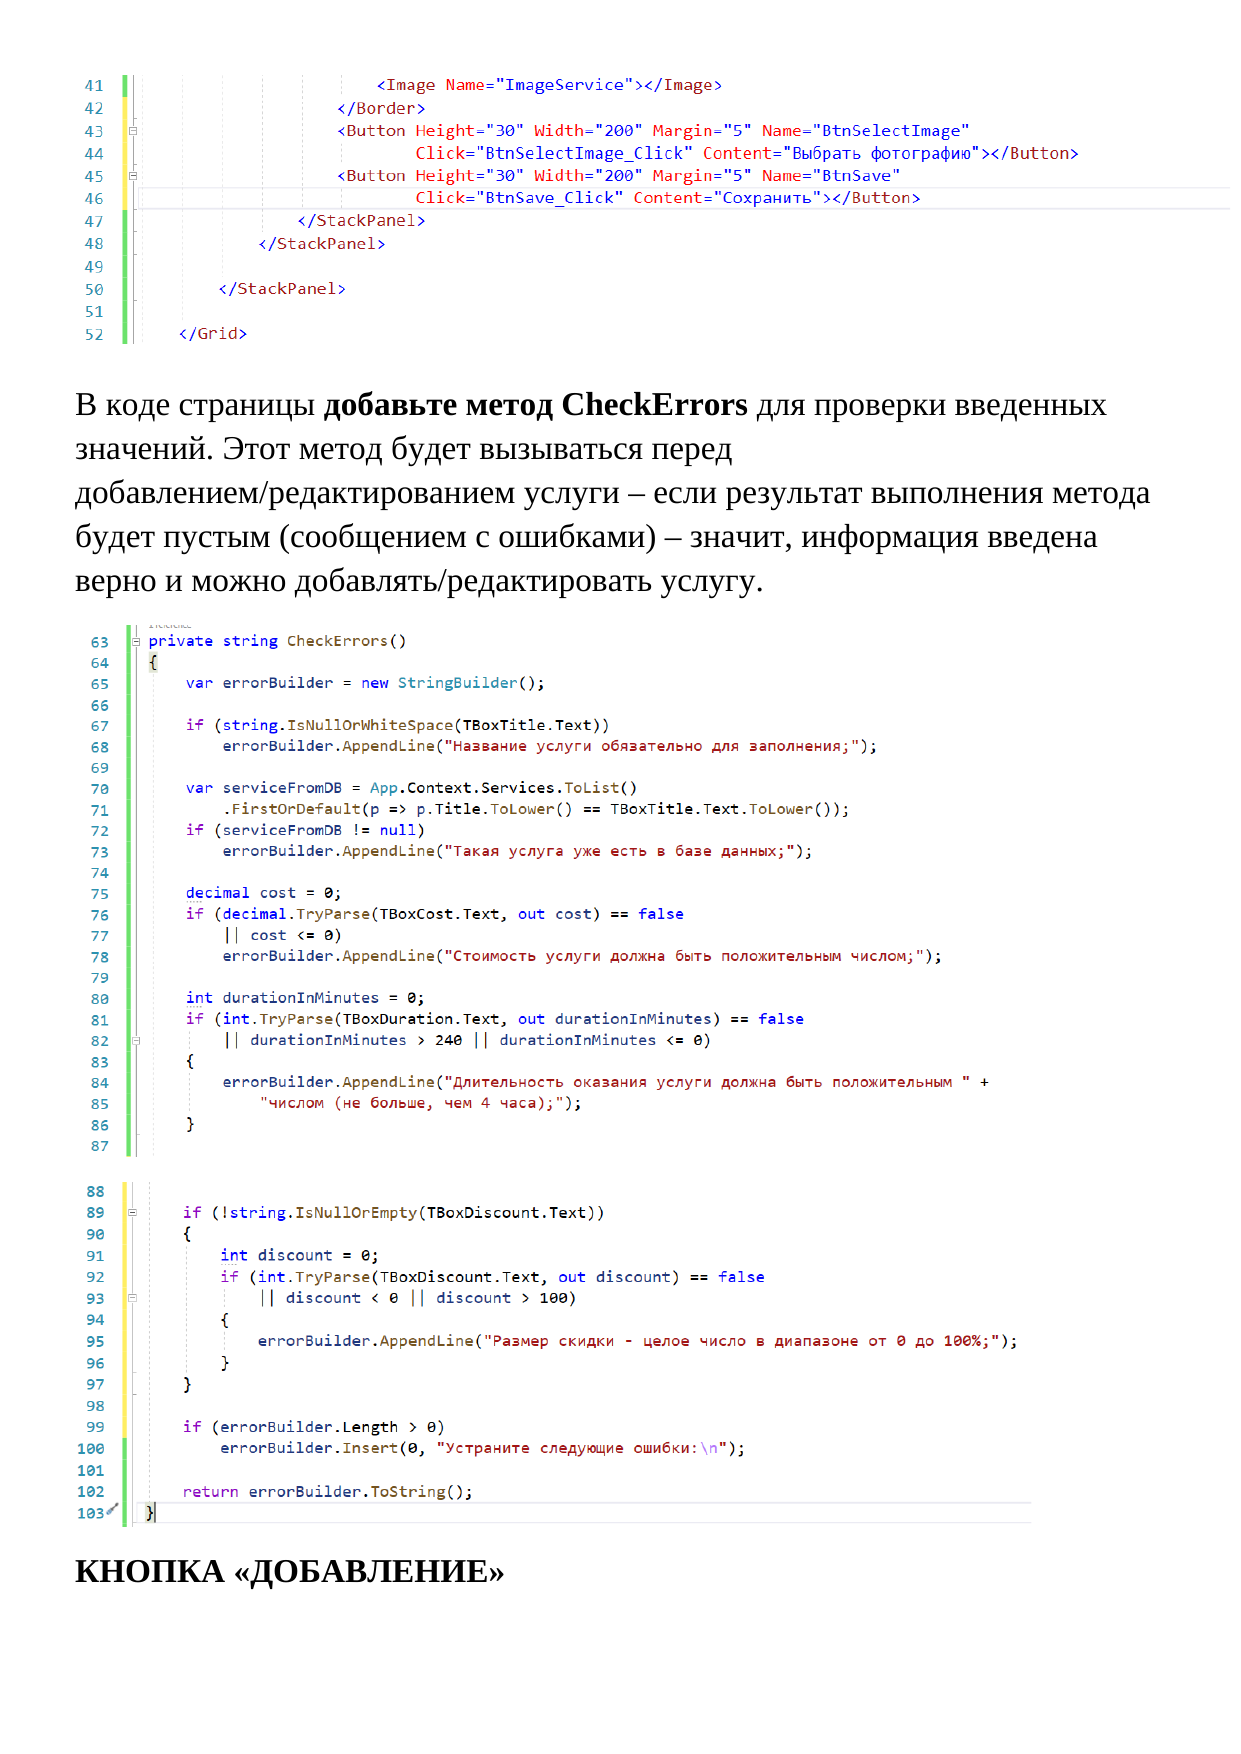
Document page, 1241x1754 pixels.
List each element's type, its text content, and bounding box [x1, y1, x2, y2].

text КНОПКА «ДОБАВЛЕНИЕ» [75, 1551, 1165, 1589]
text В коде страницы добавьте метод CheckErrors для проверки введенных значений. Этот метод будет вызываться перед добавлением/редактированием услуги – если результат выполнения метода будет пустым (сообщением с ошибками) – значит, информация введена верно и можно добавлять/редактировать услугу. [75, 384, 1165, 599]
picture [75, 75, 1231, 344]
picture [75, 625, 1000, 1157]
picture [75, 1182, 1032, 1527]
